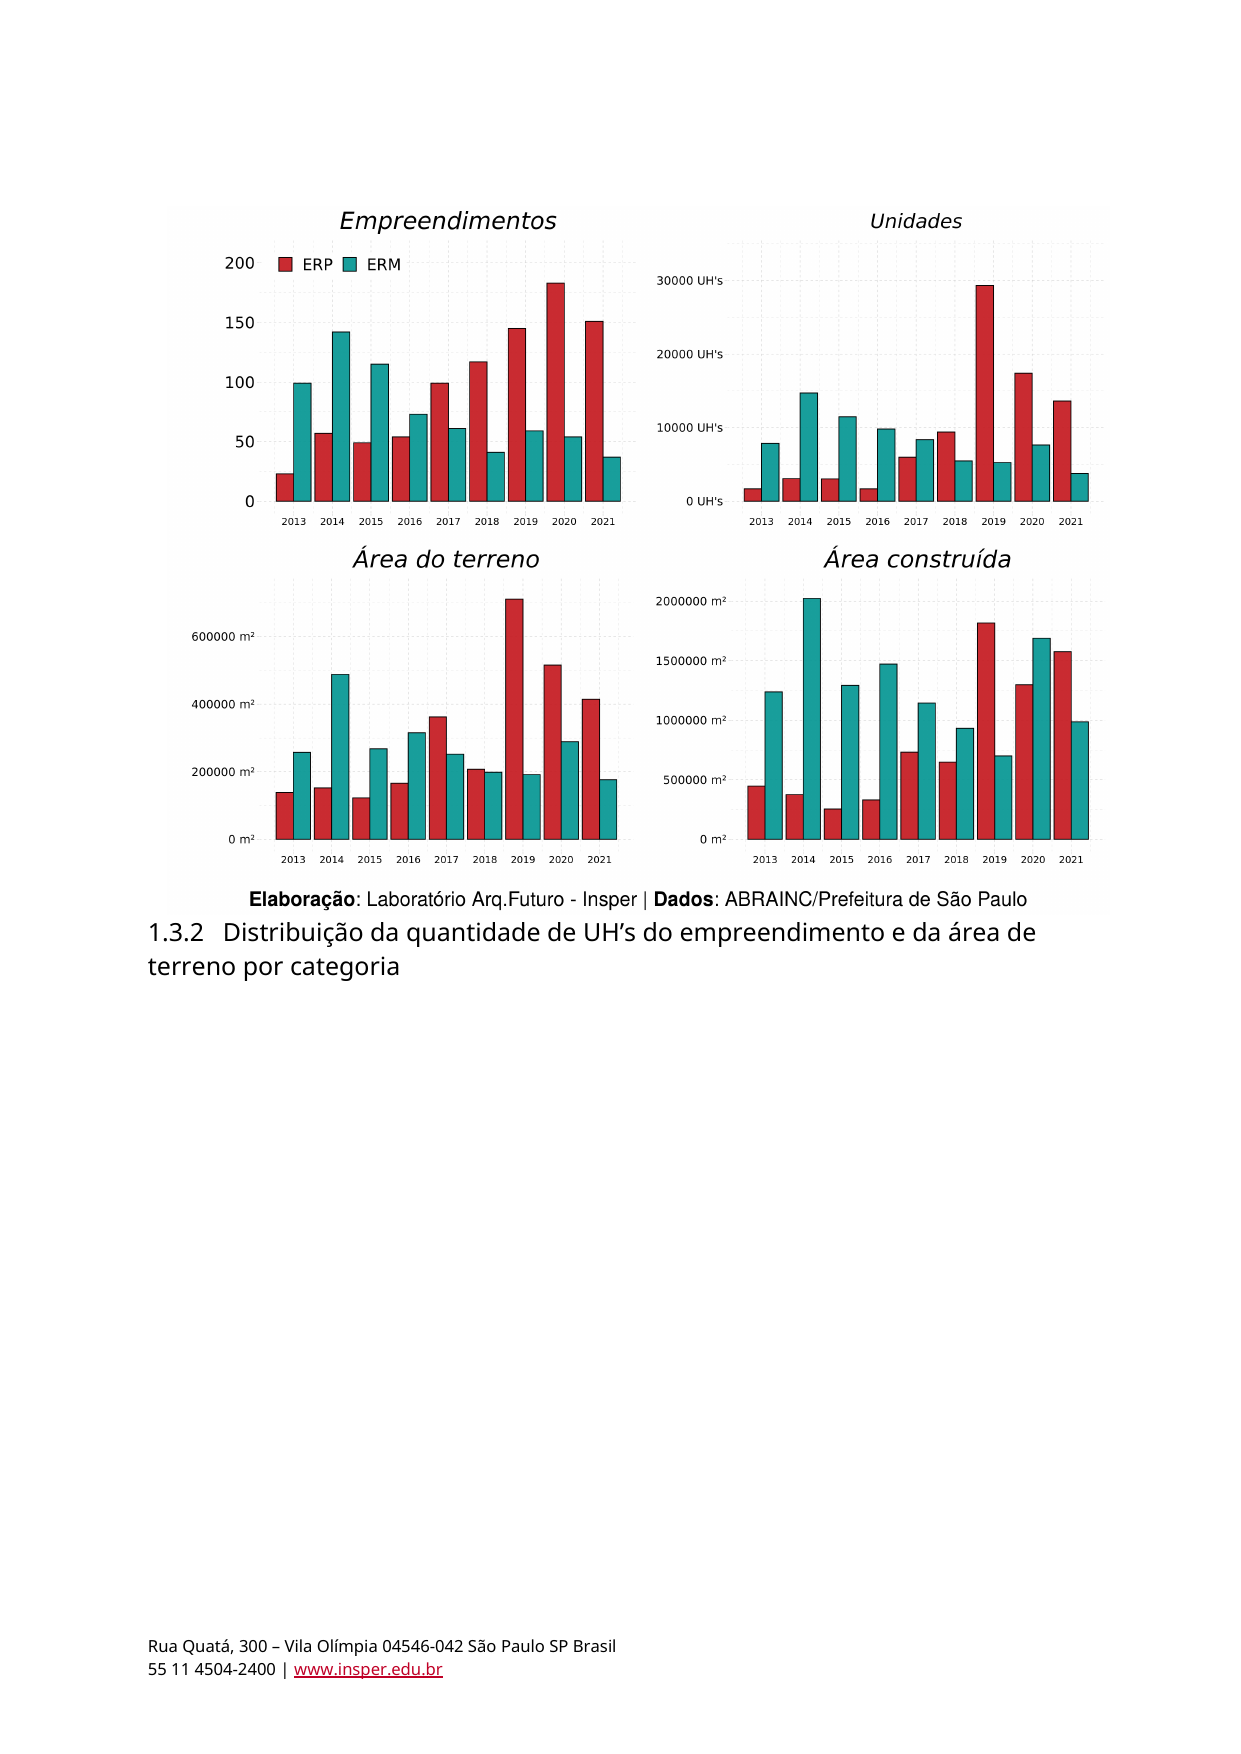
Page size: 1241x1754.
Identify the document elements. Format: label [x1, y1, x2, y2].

picture [166, 206, 1111, 915]
